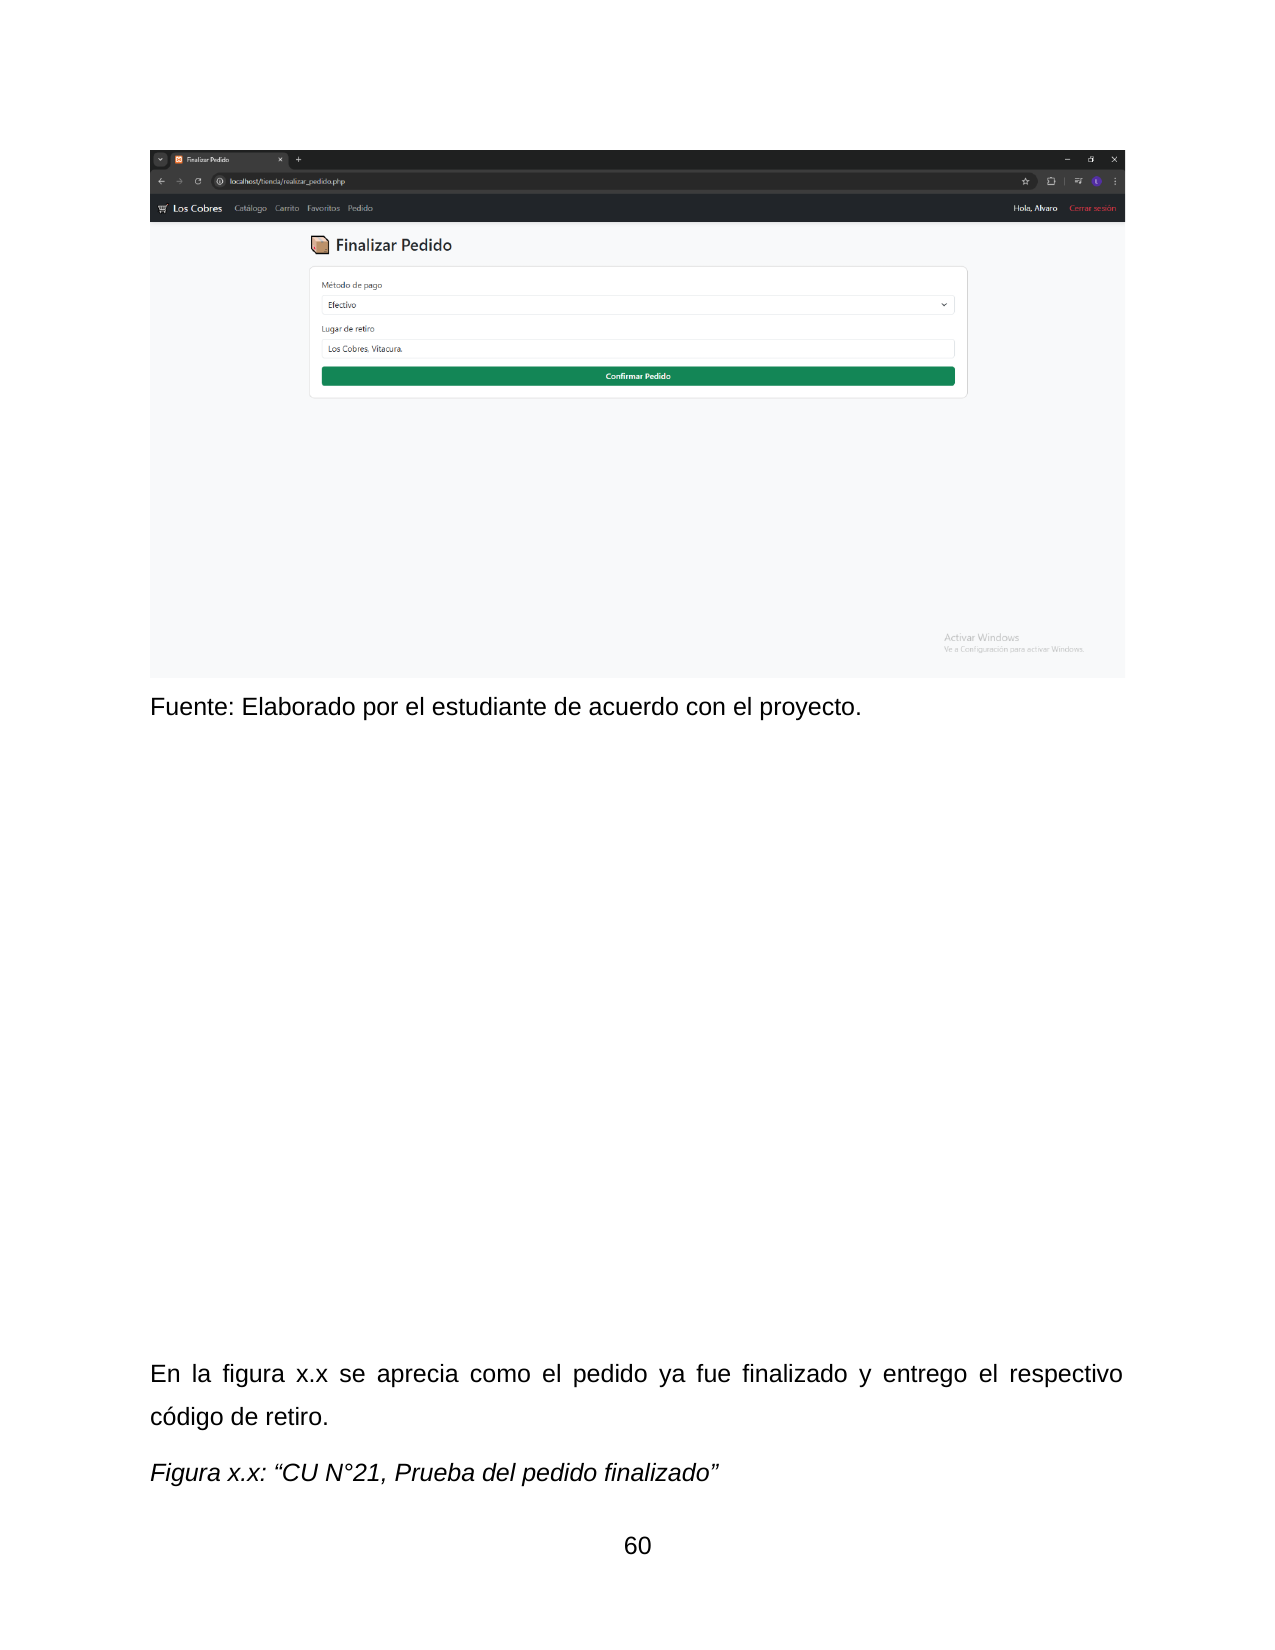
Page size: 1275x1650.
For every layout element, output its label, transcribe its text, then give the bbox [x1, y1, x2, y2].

text Figura x.x: “CU N°21, Prueba del pedido finalizado” [150, 1458, 1125, 1487]
text En la figura x.x se aprecia como el pedido ya fue finalizado y entrego el respectivo código de retiro. [150, 1359, 1125, 1431]
text Fuente: Elaborado por el estudiante de acuerdo con el proyecto. [150, 678, 1125, 720]
picture [150, 150, 1125, 678]
